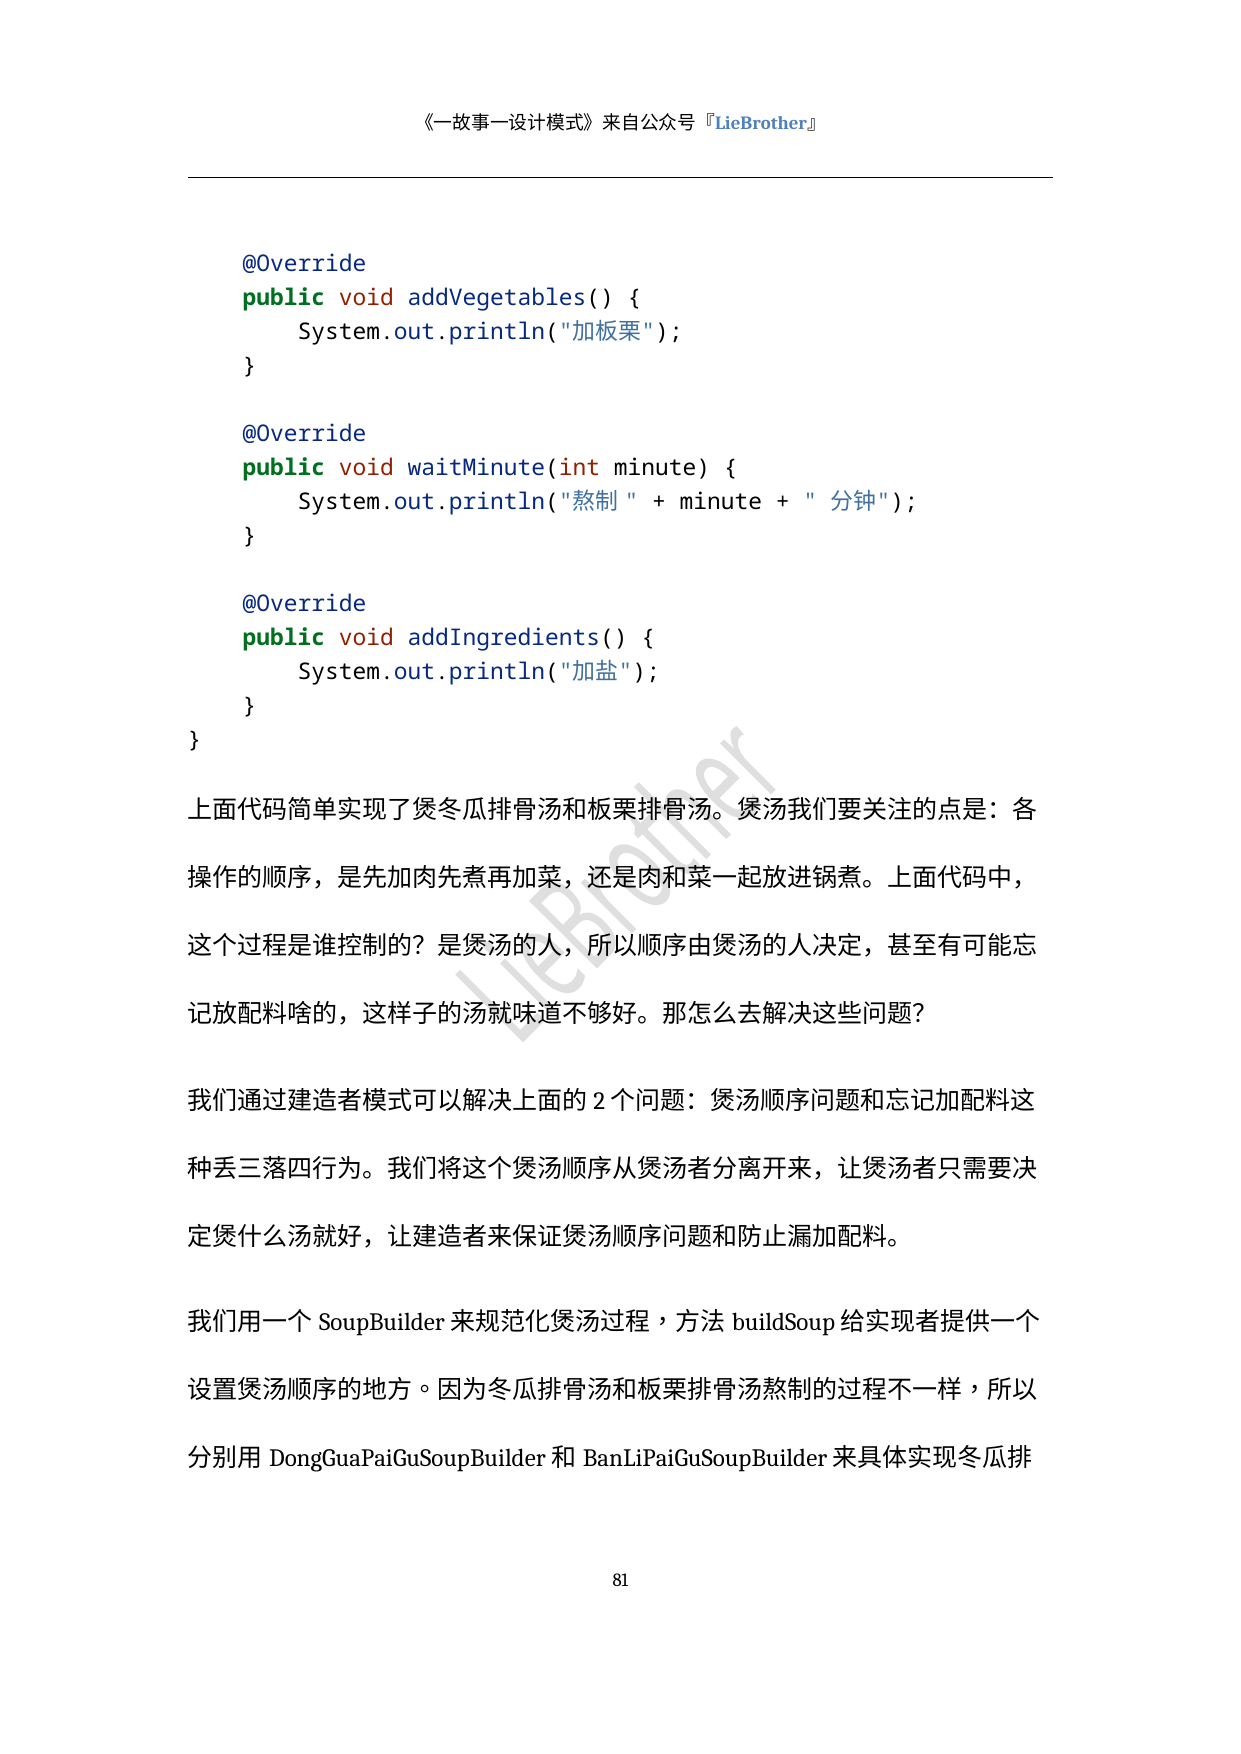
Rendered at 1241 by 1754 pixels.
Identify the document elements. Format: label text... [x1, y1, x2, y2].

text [187, 1287, 1053, 1491]
text 上面代码简单实现了煲冬瓜排骨汤和板栗排骨汤。煲汤我们要关注的点是：各操作的顺序，是先加肉先煮再加菜，还是肉和菜一起放进锅煮。上面代码中，这个过程是谁控制的？是煲汤的人，所以顺序由煲汤的人决定，甚至有可能忘记放配料啥的，这样子的汤就味道不够好。那怎么去解决这些问题？ [187, 774, 1053, 1046]
text 我们通过建造者模式可以解决上面的 2 个问题：煲汤顺序问题和忘记加配料这种丢三落四行为。我们将这个煲汤顺序从煲汤者分离开来，让煲汤者只需要决定煲什么汤就好，让建造者来保证煲汤顺序问题和防止漏加配料。 [187, 1064, 1053, 1268]
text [187, 212, 1053, 755]
